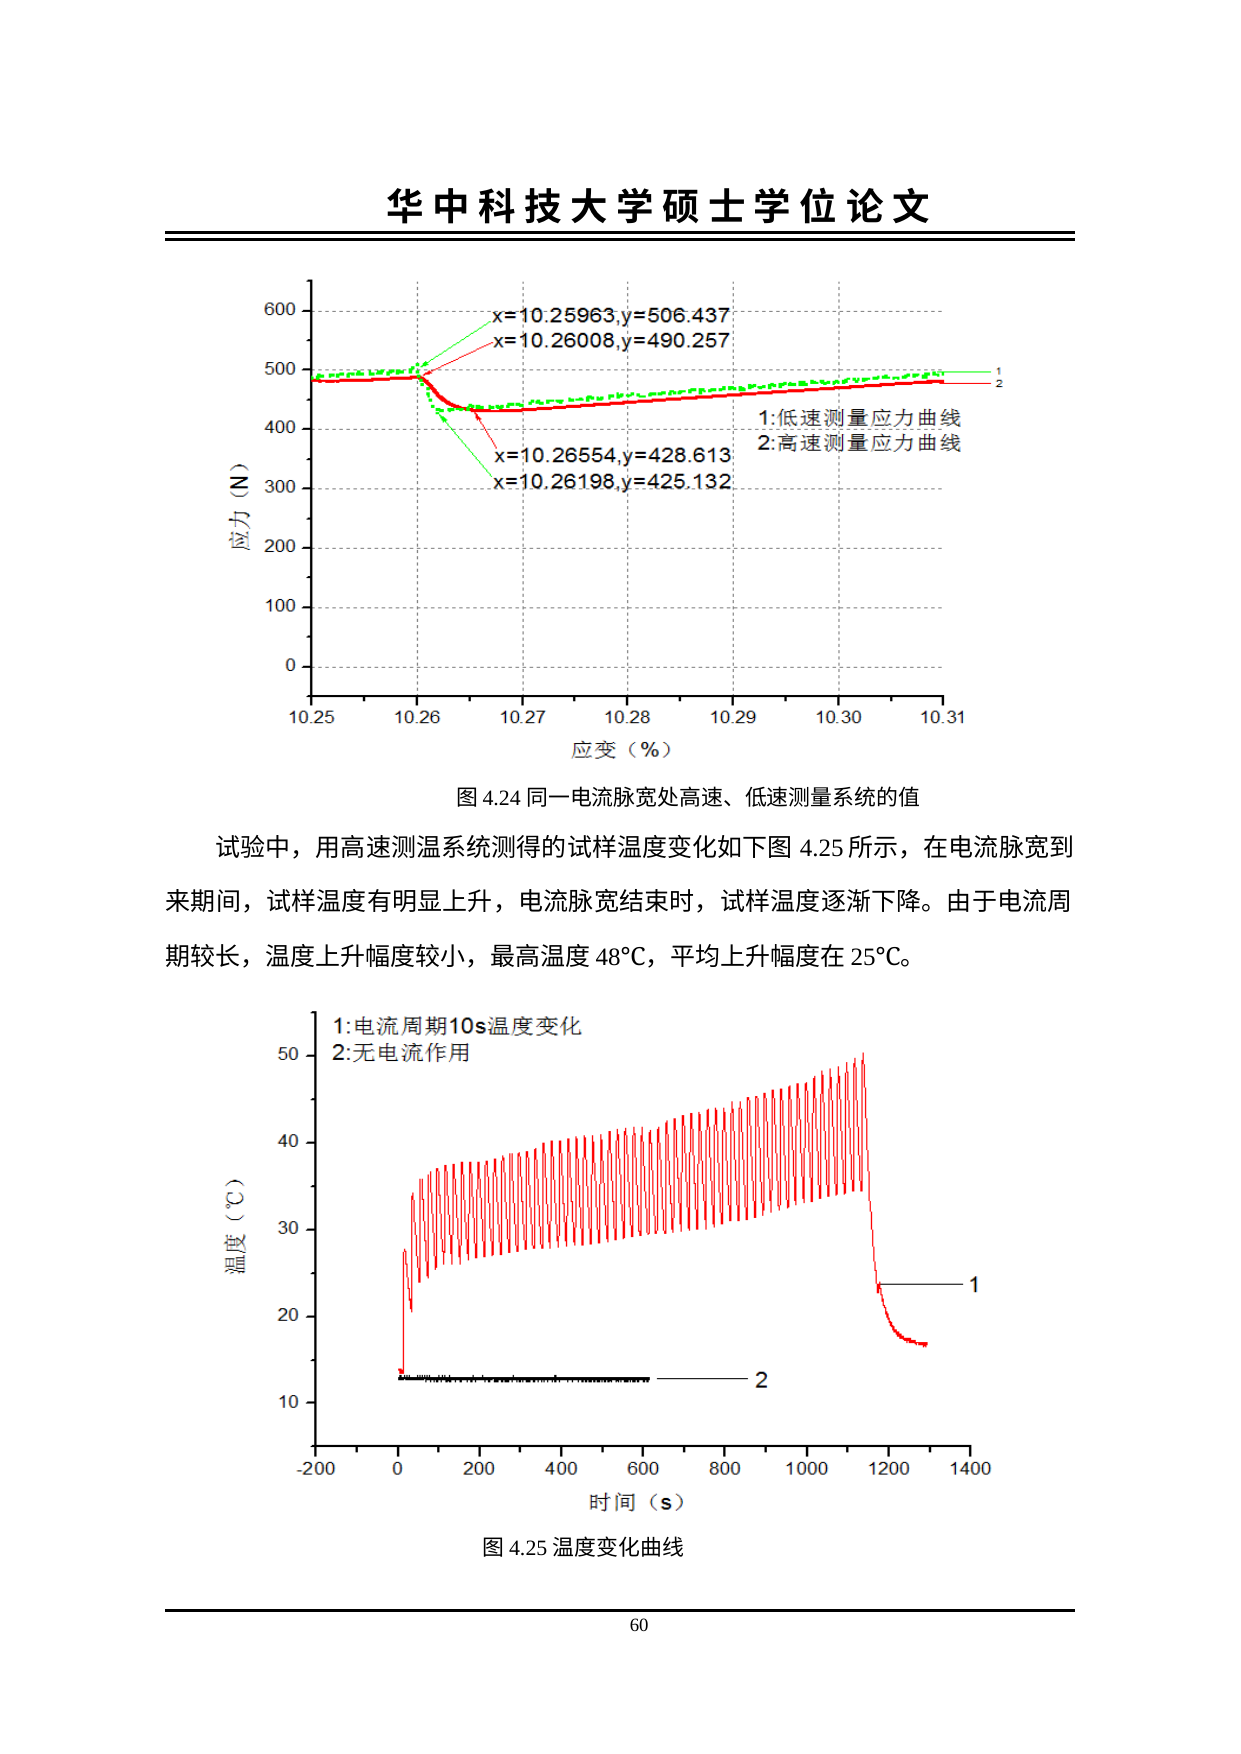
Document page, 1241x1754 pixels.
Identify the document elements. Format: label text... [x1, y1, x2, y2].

text 图4.24 同一电流脉宽处高速、低速测量系统的值 [165, 780, 1075, 811]
picture [215, 990, 1027, 1516]
text 试验中，用高速测温系统测得的试样温度变化如下图4.25所示，在电流脉宽到来期间，试样温度有明显上升，电流脉宽结束时，试样温度逐渐下降。由于电流周期较长，温度上升幅度较小，最高温度48℃，平均上升幅度在25℃。 [165, 827, 1075, 972]
picture [215, 265, 1024, 766]
text 图4.25 温度变化曲线 [165, 1530, 1075, 1561]
